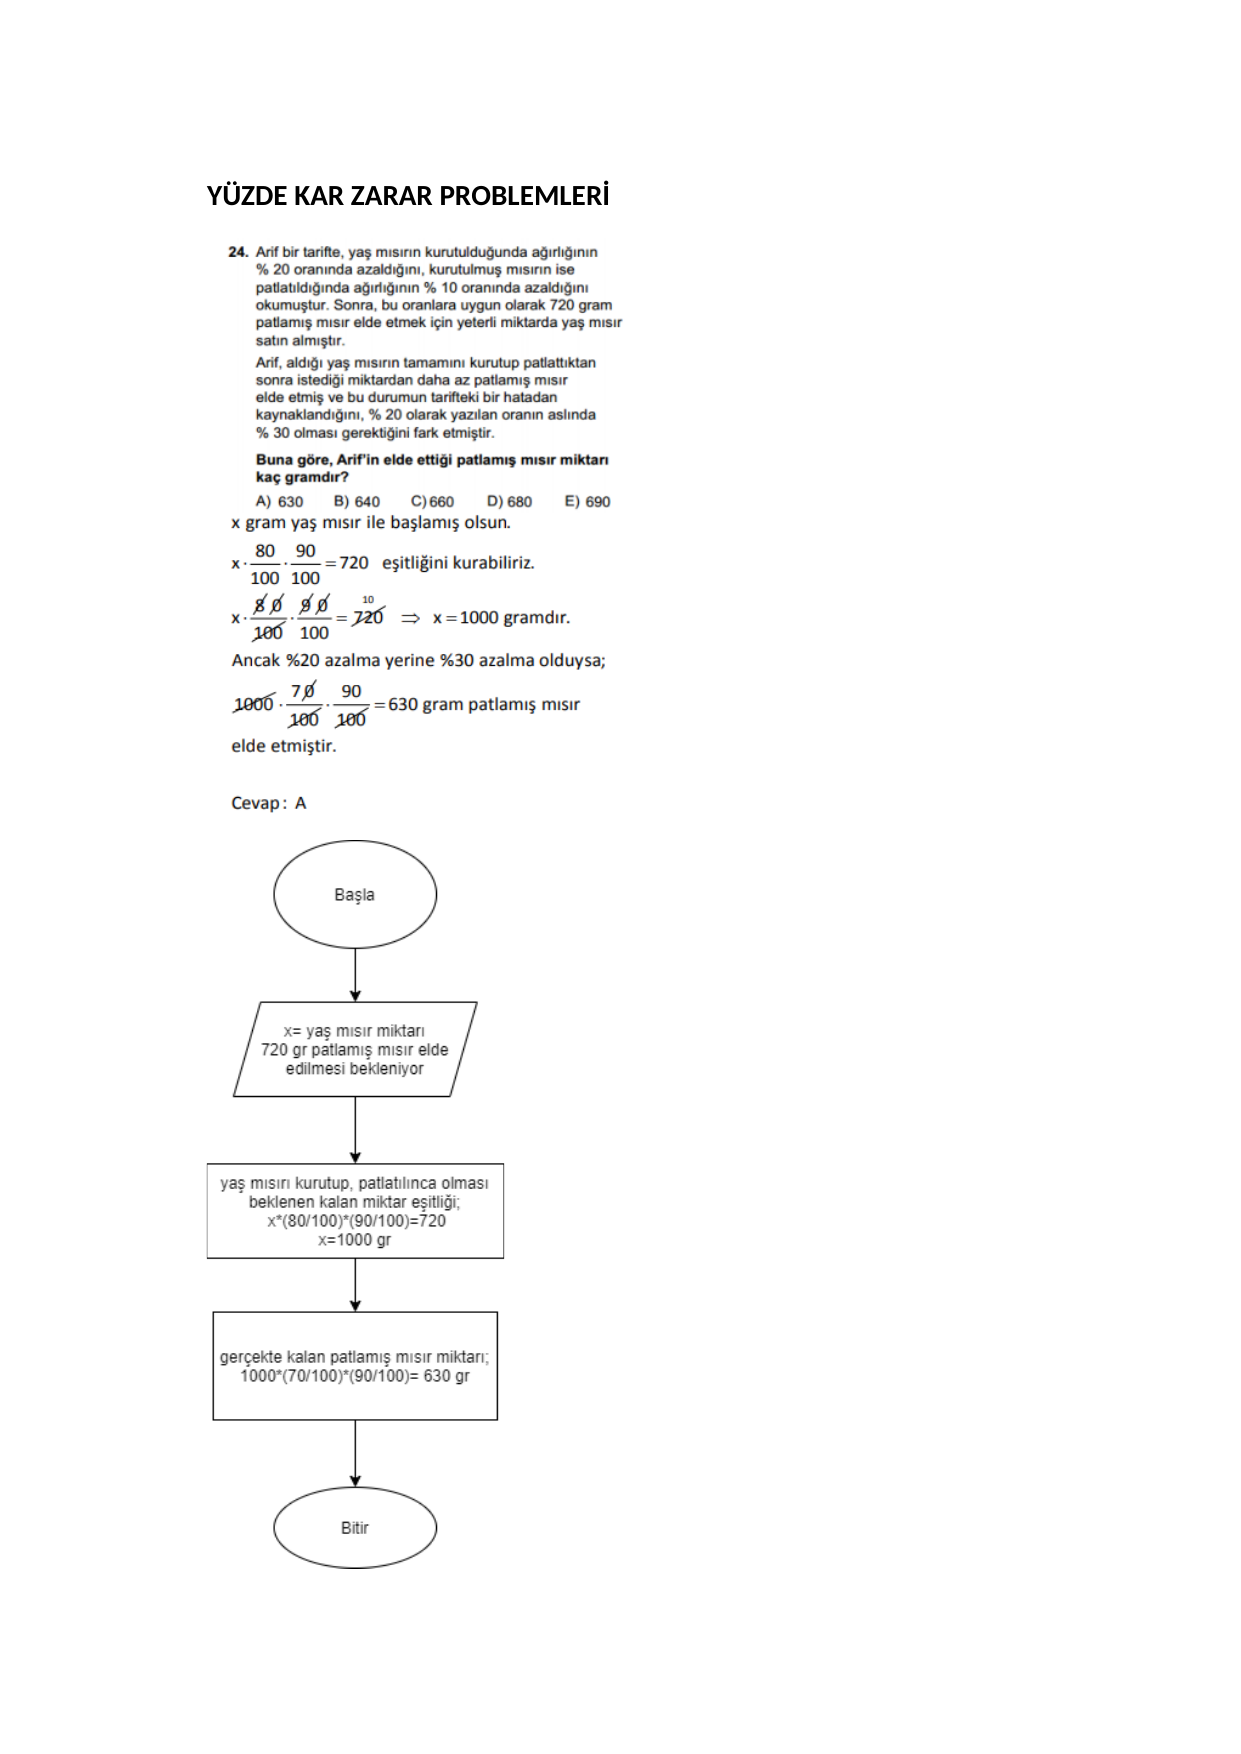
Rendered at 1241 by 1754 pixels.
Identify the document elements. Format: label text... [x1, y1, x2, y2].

text YÜZDE KAR ZARAR PROBLEMLERİ [207, 177, 1093, 213]
picture [206, 238, 628, 816]
picture [206, 840, 505, 1569]
